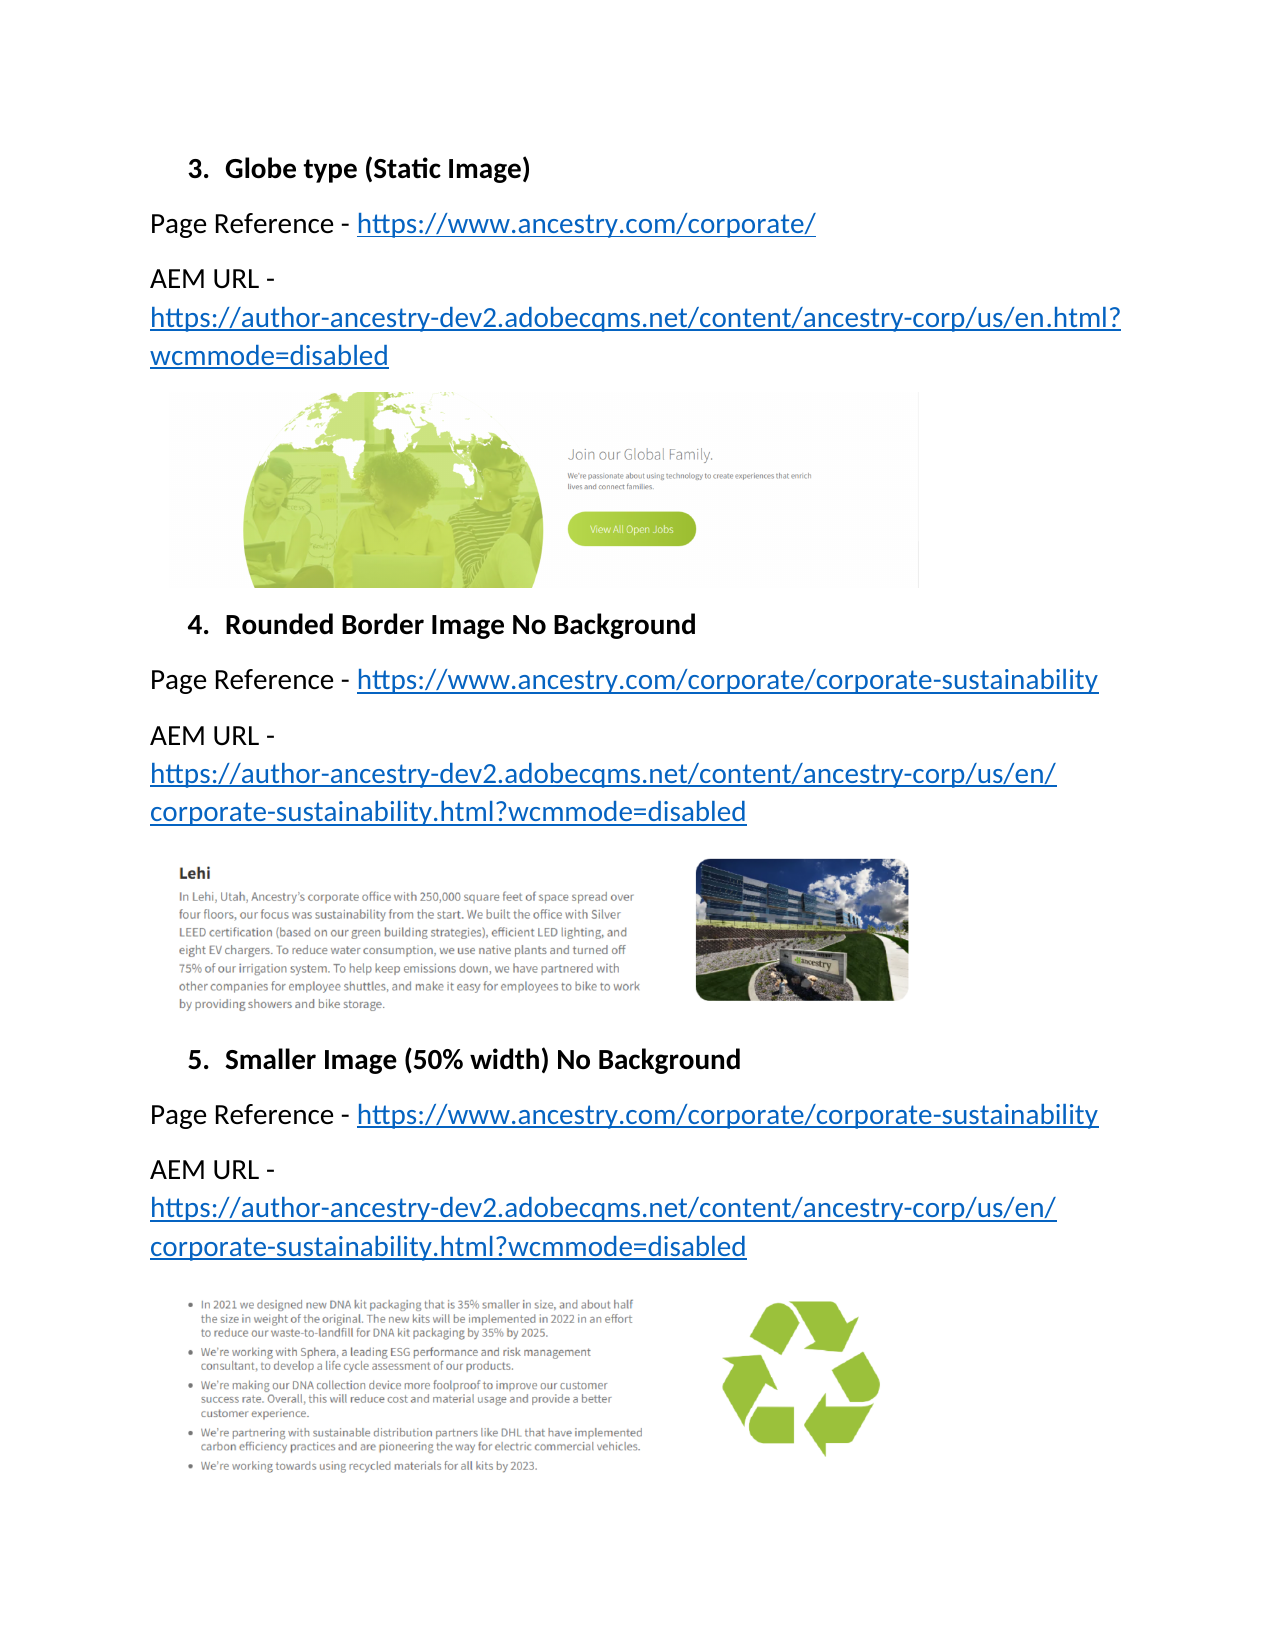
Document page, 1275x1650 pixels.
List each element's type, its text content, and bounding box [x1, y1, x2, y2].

text Page Reference - https://www.ancestry.com/corporate/corporate-sustainability [150, 1096, 1125, 1132]
list Globe type (Static Image) [187, 150, 1125, 186]
text AEM URL - https://author-ancestry-dev2.adobecqms.net/content/ancestry-corp/us/en.html?wcmmode=disabled [150, 260, 1125, 373]
list Rounded Border Image No Background [187, 606, 1125, 642]
text Page Reference - https://www.ancestry.com/corporate/corporate-sustainability [150, 661, 1125, 697]
text AEM URL - https://author-ancestry-dev2.adobecqms.net/content/ancestry-corp/us/en/corporate-sustainability.html?wcmmode=disabled [150, 717, 1125, 829]
list Smaller Image (50% width) No Background [187, 1041, 1125, 1076]
text AEM URL - https://author-ancestry-dev2.adobecqms.net/content/ancestry-corp/us/en/corporate-sustainability.html?wcmmode=disabled [150, 1151, 1125, 1263]
text Page Reference - https://www.ancestry.com/corporate/ [150, 205, 1125, 241]
